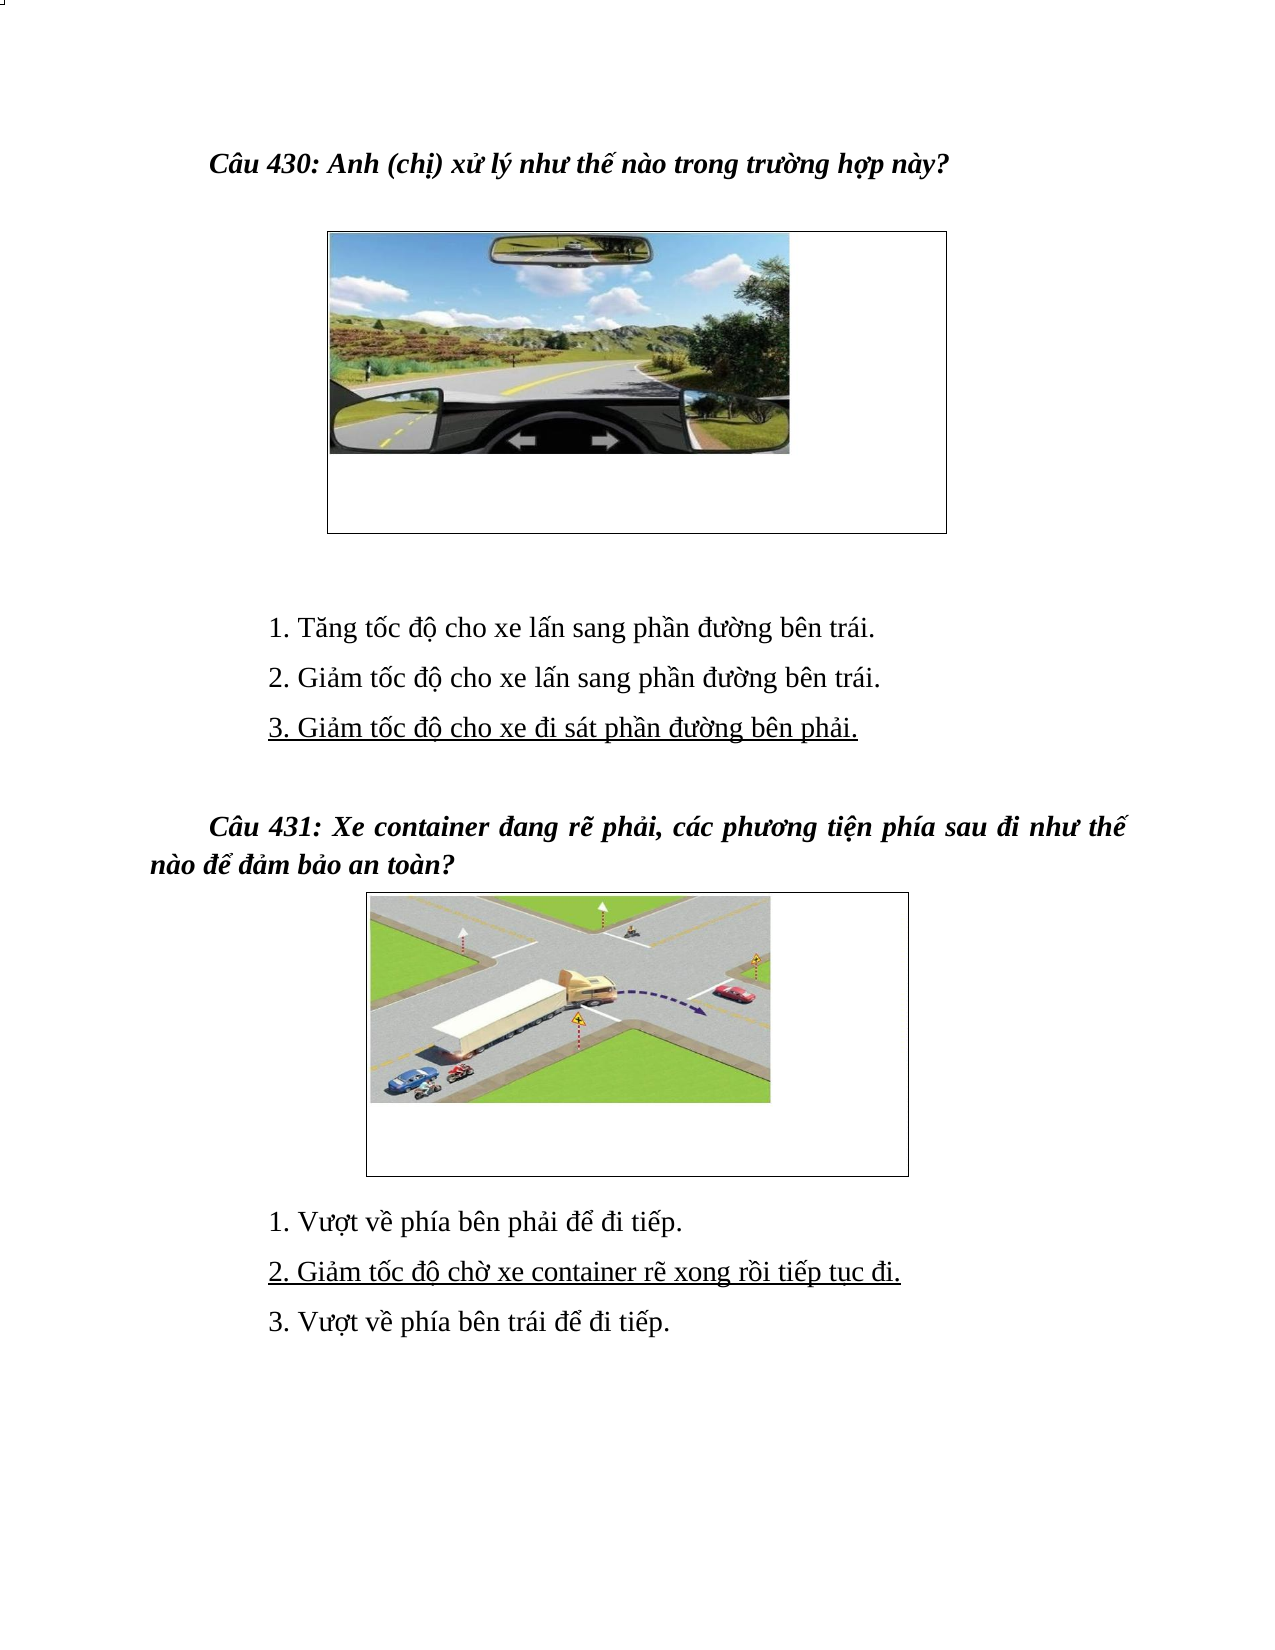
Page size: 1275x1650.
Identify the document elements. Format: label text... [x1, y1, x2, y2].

text 3. Vượt về phía bên trái để đi tiếp. [268, 1305, 1264, 1338]
picture [367, 893, 908, 1176]
text 1. Tăng tốc độ cho xe lấn sang phần đường bên trái. [268, 611, 1264, 644]
picture [328, 232, 946, 533]
text 1. Vượt về phía bên phải để đi tiếp. [268, 1205, 1264, 1238]
text Câu 431: Xe container đang rẽ phải, các phương tiện phía sau đi như thế nào để đảm bảo an toàn? [150, 807, 1130, 882]
text 2. Giảm tốc độ chờ xe container rẽ xong rồi tiếp tục đi. [268, 1255, 1264, 1288]
text Câu 430: Anh (chị) xử lý như thế nào trong trường hợp này? [209, 147, 1264, 181]
text 3. Giảm tốc độ cho xe đi sát phần đường bên phải. [268, 711, 1264, 744]
text 2. Giảm tốc độ cho xe lấn sang phần đường bên trái. [268, 661, 1264, 694]
